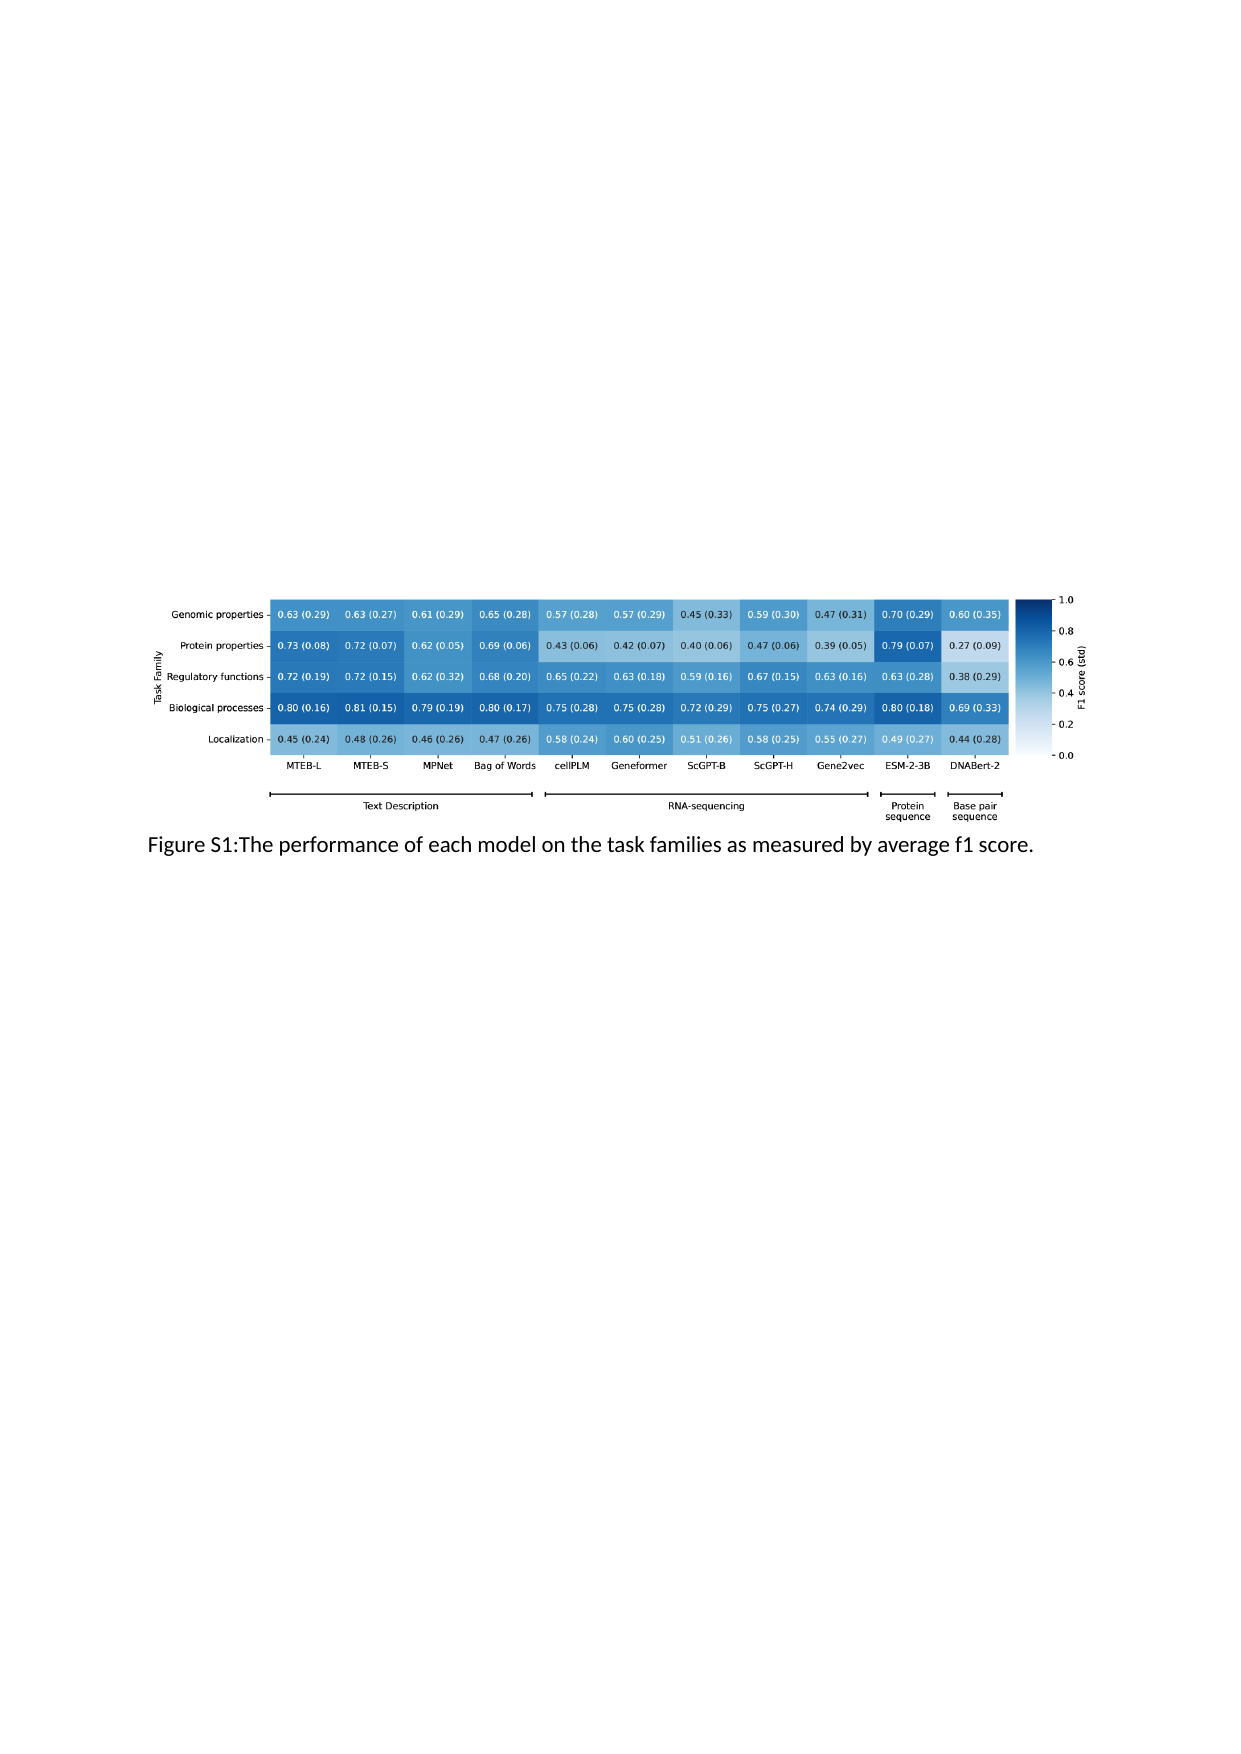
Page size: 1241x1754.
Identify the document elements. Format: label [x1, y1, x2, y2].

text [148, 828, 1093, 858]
picture [147, 589, 1093, 828]
